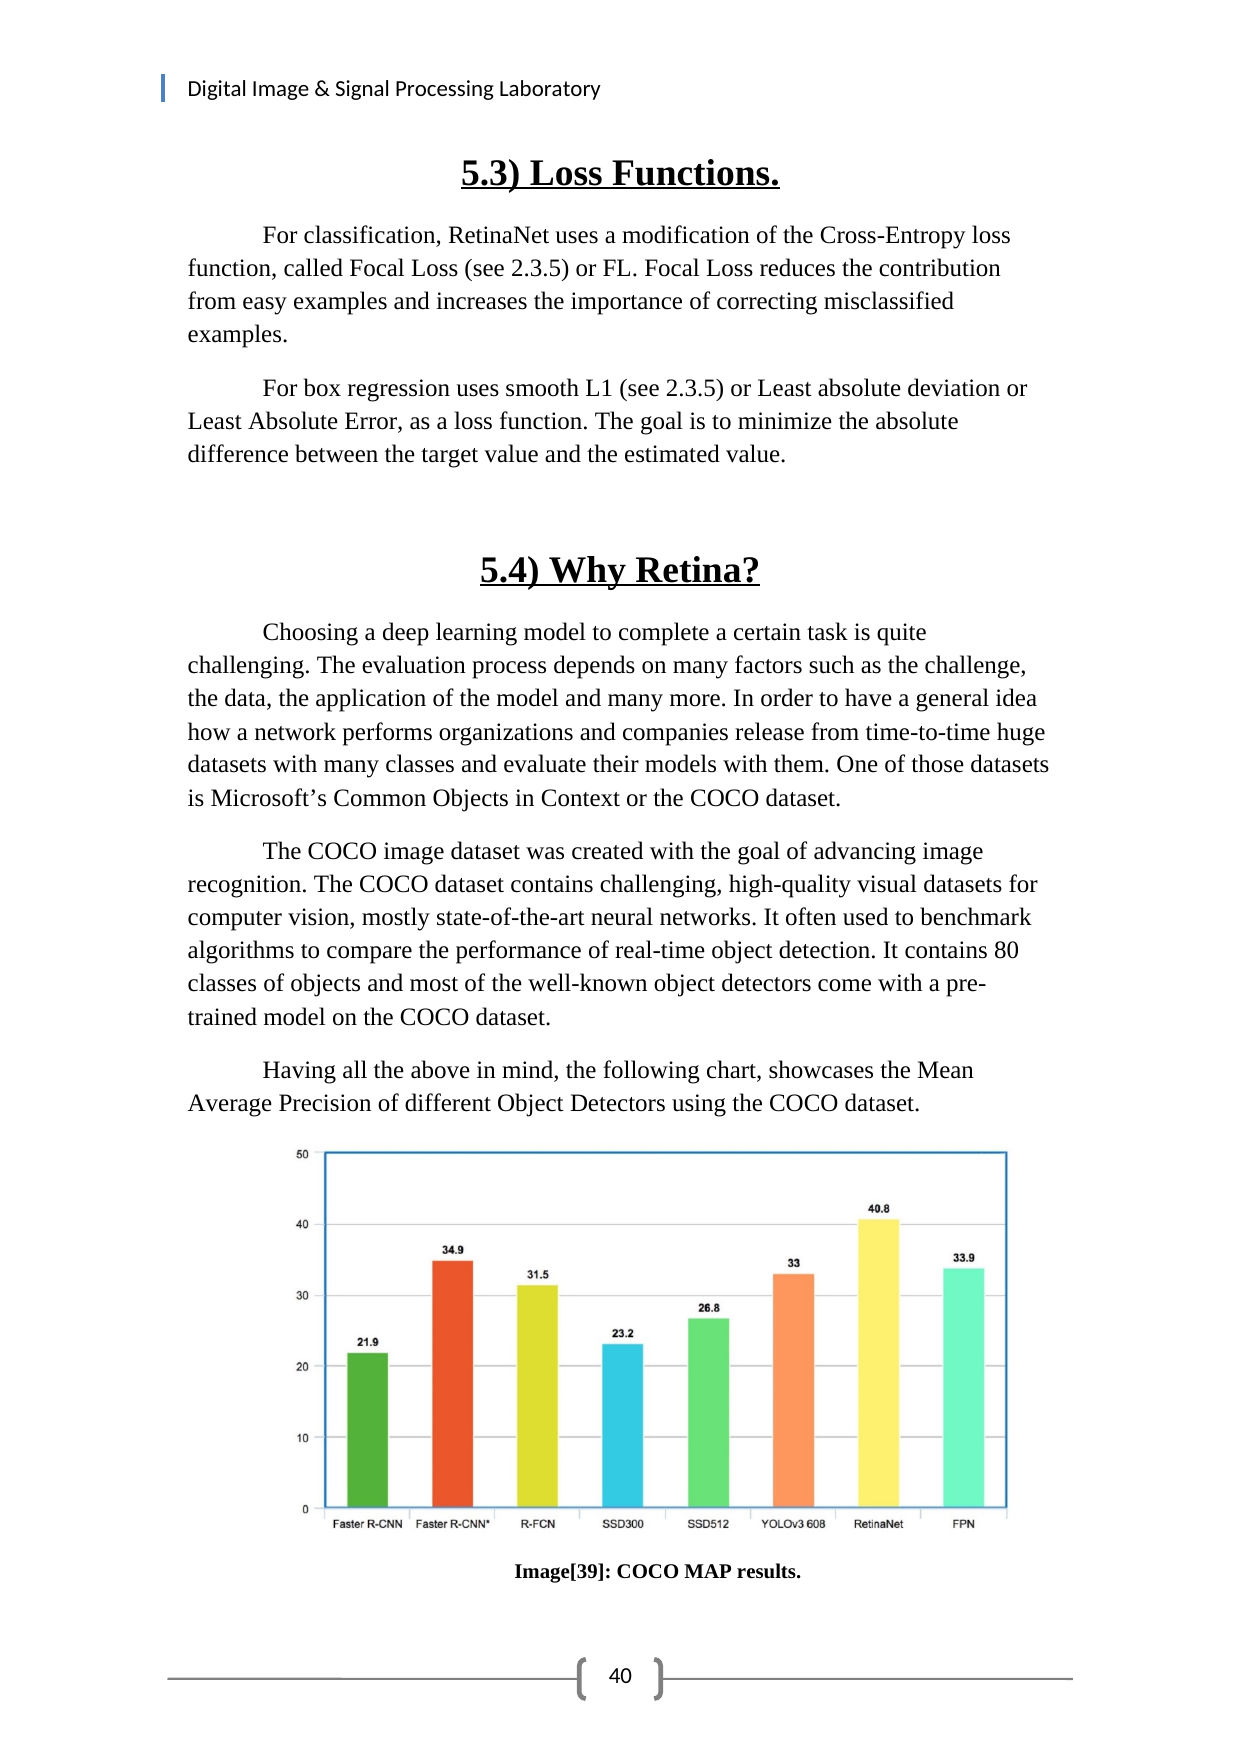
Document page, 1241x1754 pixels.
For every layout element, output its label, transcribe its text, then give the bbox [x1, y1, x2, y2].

text 5.3) Loss Functions. [187, 150, 1053, 193]
text 5.4) Why Retina? [187, 547, 1053, 590]
text The COCO image dataset was created with the goal of advancing image recognition. The COCO dataset contains challenging, high-quality visual datasets for computer vision, mostly state-of-the-art neural networks. It often used to benchmark algorithms to compare the performance of real-time object detection. It contains 80 classes of objects and most of the well-known object detectors come with a pre-trained model on the COCO dataset. [187, 836, 1053, 1030]
text Having all the above in mind, the following chart, showcases the Mean Average Precision of different Object Detectors using the COCO dataset. [187, 1055, 1053, 1117]
text For box regression uses smooth L1 (see 2.3.5) or Least absolute deviation or Least Absolute Error, as a loss function. The goal is to minimize the absolute difference between the target value and the estimated value. [187, 373, 1053, 468]
text Choosing a deep learning model to complete a certain task is quite challenging. The evaluation process depends on many factors such as the challenge, the data, the application of the model and many more. In order to have a general idea how a network performs organizations and companies release from time-to-time huge datasets with many classes and evaluate their models with them. One of those datasets is Microsoft’s Common Objects in Context or the COCO dataset. [187, 617, 1053, 811]
text Image[39]: COCO MAP results. [187, 1559, 1053, 1583]
picture [280, 1142, 1035, 1534]
text For classification, RetinaNet uses a modification of the Cross-Entropy loss function, called Focal Loss (see 2.3.5) or FL. Focal Loss reduces the contribution from easy examples and increases the importance of correcting misclassified examples. [187, 220, 1053, 348]
